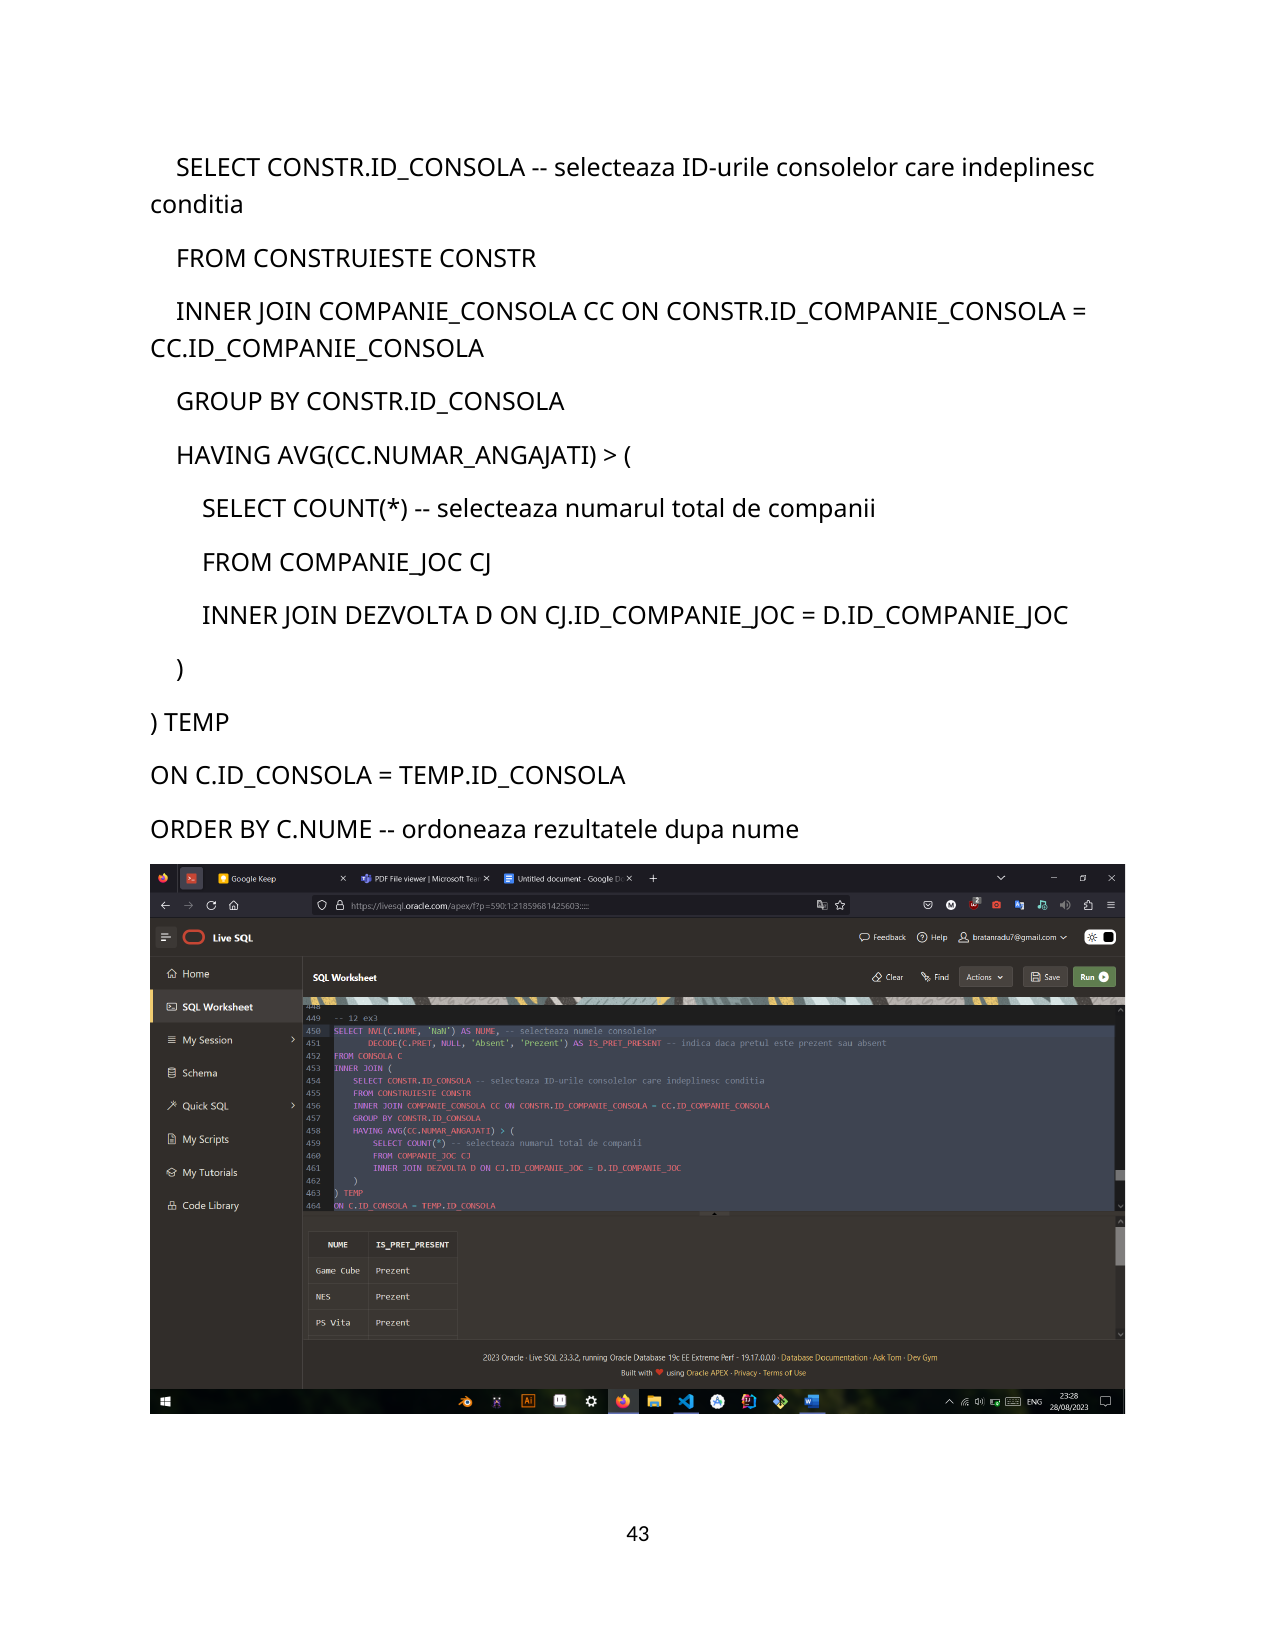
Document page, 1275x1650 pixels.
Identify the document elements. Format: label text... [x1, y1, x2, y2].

text SELECT CONSTR.ID_CONSOLA -- selecteaza ID-urile consolelor care indeplinesc conditia [150, 150, 1125, 221]
text FROM CONSTRUIESTE CONSTR [150, 240, 1125, 274]
text SELECT COUNT(*) -- selecteaza numarul total de companii [150, 491, 1125, 525]
text ) TEMP [150, 704, 1125, 738]
text HAVING AVG(CC.NUMAR_ANGAJATI) > ( [150, 437, 1125, 471]
text GROUP BY CONSTR.ID_CONSOLA [150, 384, 1125, 418]
text ) [150, 651, 1125, 685]
text ON C.ID_CONSOLA = TEMP.ID_CONSOLA [150, 758, 1125, 792]
text INNER JOIN COMPANIE_CONSOLA CC ON CONSTR.ID_COMPANIE_CONSOLA = CC.ID_COMPANIE_CONSOLA [150, 294, 1125, 364]
text INNER JOIN DEZVOLTA D ON CJ.ID_COMPANIE_JOC = D.ID_COMPANIE_JOC [150, 598, 1125, 632]
picture [150, 864, 1125, 1414]
text FROM COMPANIE_JOC CJ [150, 544, 1125, 578]
text ORDER BY C.NUME -- ordoneaza rezultatele dupa nume [150, 811, 1125, 845]
